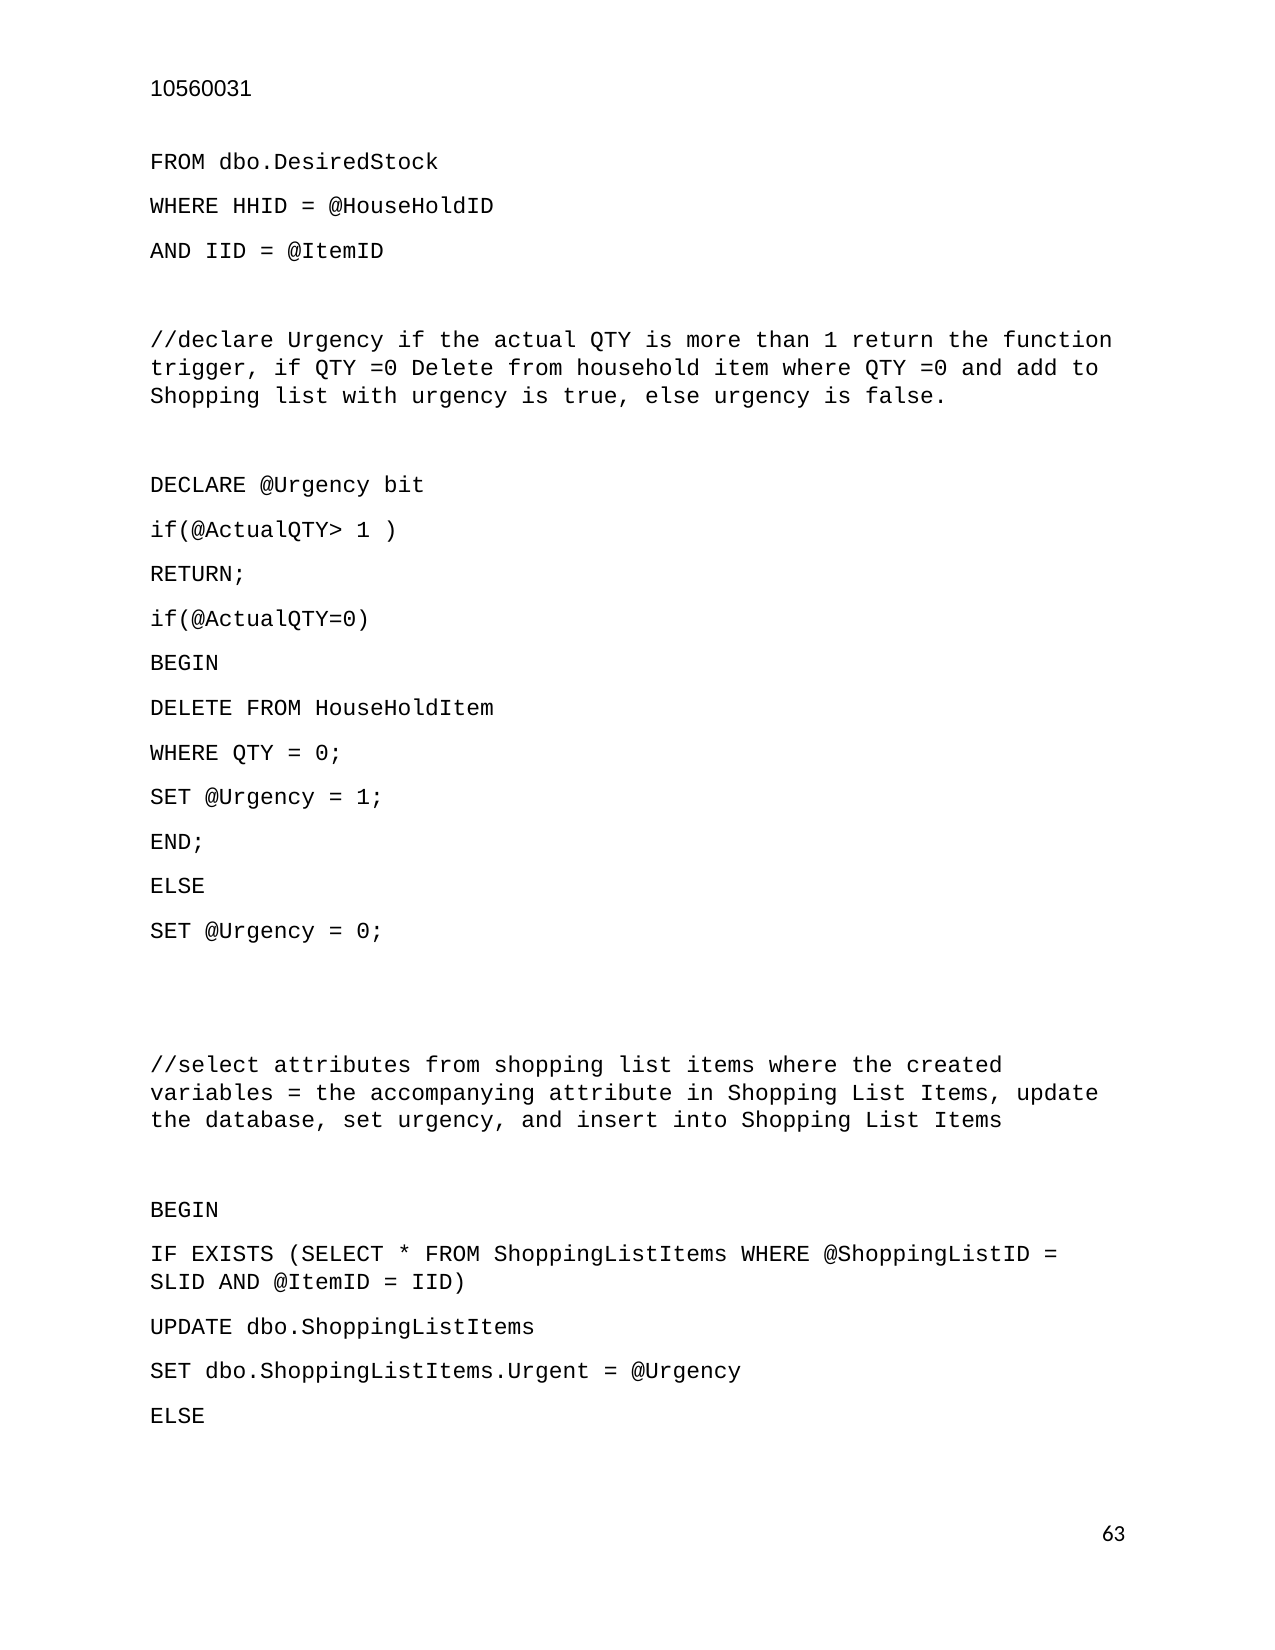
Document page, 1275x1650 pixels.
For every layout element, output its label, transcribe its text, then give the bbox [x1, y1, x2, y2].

text IF EXISTS (SELECT * FROM ShoppingListItems WHERE @ShoppingListID = SLID AND @ItemID = IID) [150, 1242, 1125, 1296]
text if(@ActualQTY> 1 ) [150, 518, 1125, 544]
text SET @Urgency = 1; [150, 785, 1125, 811]
text SET @Urgency = 0; [150, 919, 1125, 945]
text END; [150, 830, 1125, 856]
text FROM dbo.DesiredStock [150, 150, 1125, 176]
text WHERE QTY = 0; [150, 741, 1125, 767]
text WHERE HHID = @HouseHoldID [150, 194, 1125, 221]
text //select attributes from shopping list items where the created variables = the accompanying attribute in Shopping List Items, update the database, set urgency, and insert into Shopping List Items [150, 1053, 1125, 1135]
text ELSE [150, 874, 1125, 901]
text DELETE FROM HouseHoldItem [150, 696, 1125, 722]
text BEGIN [150, 652, 1125, 678]
text BEGIN [150, 1198, 1125, 1224]
text SET dbo.ShoppingListItems.Urgent = @Urgency [150, 1359, 1125, 1386]
text UPDATE dbo.ShoppingListItems [150, 1315, 1125, 1341]
text AND IID = @ItemID [150, 239, 1125, 265]
text DECLARE @Urgency bit [150, 473, 1125, 499]
text RETURN; [150, 562, 1125, 588]
text ELSE [150, 1404, 1125, 1430]
text if(@ActualQTY=0) [150, 607, 1125, 633]
text //declare Urgency if the actual QTY is more than 1 return the function trigger, if QTY =0 Delete from household item where QTY =0 and add to Shopping list with urgency is true, else urgency is false. [150, 328, 1125, 410]
